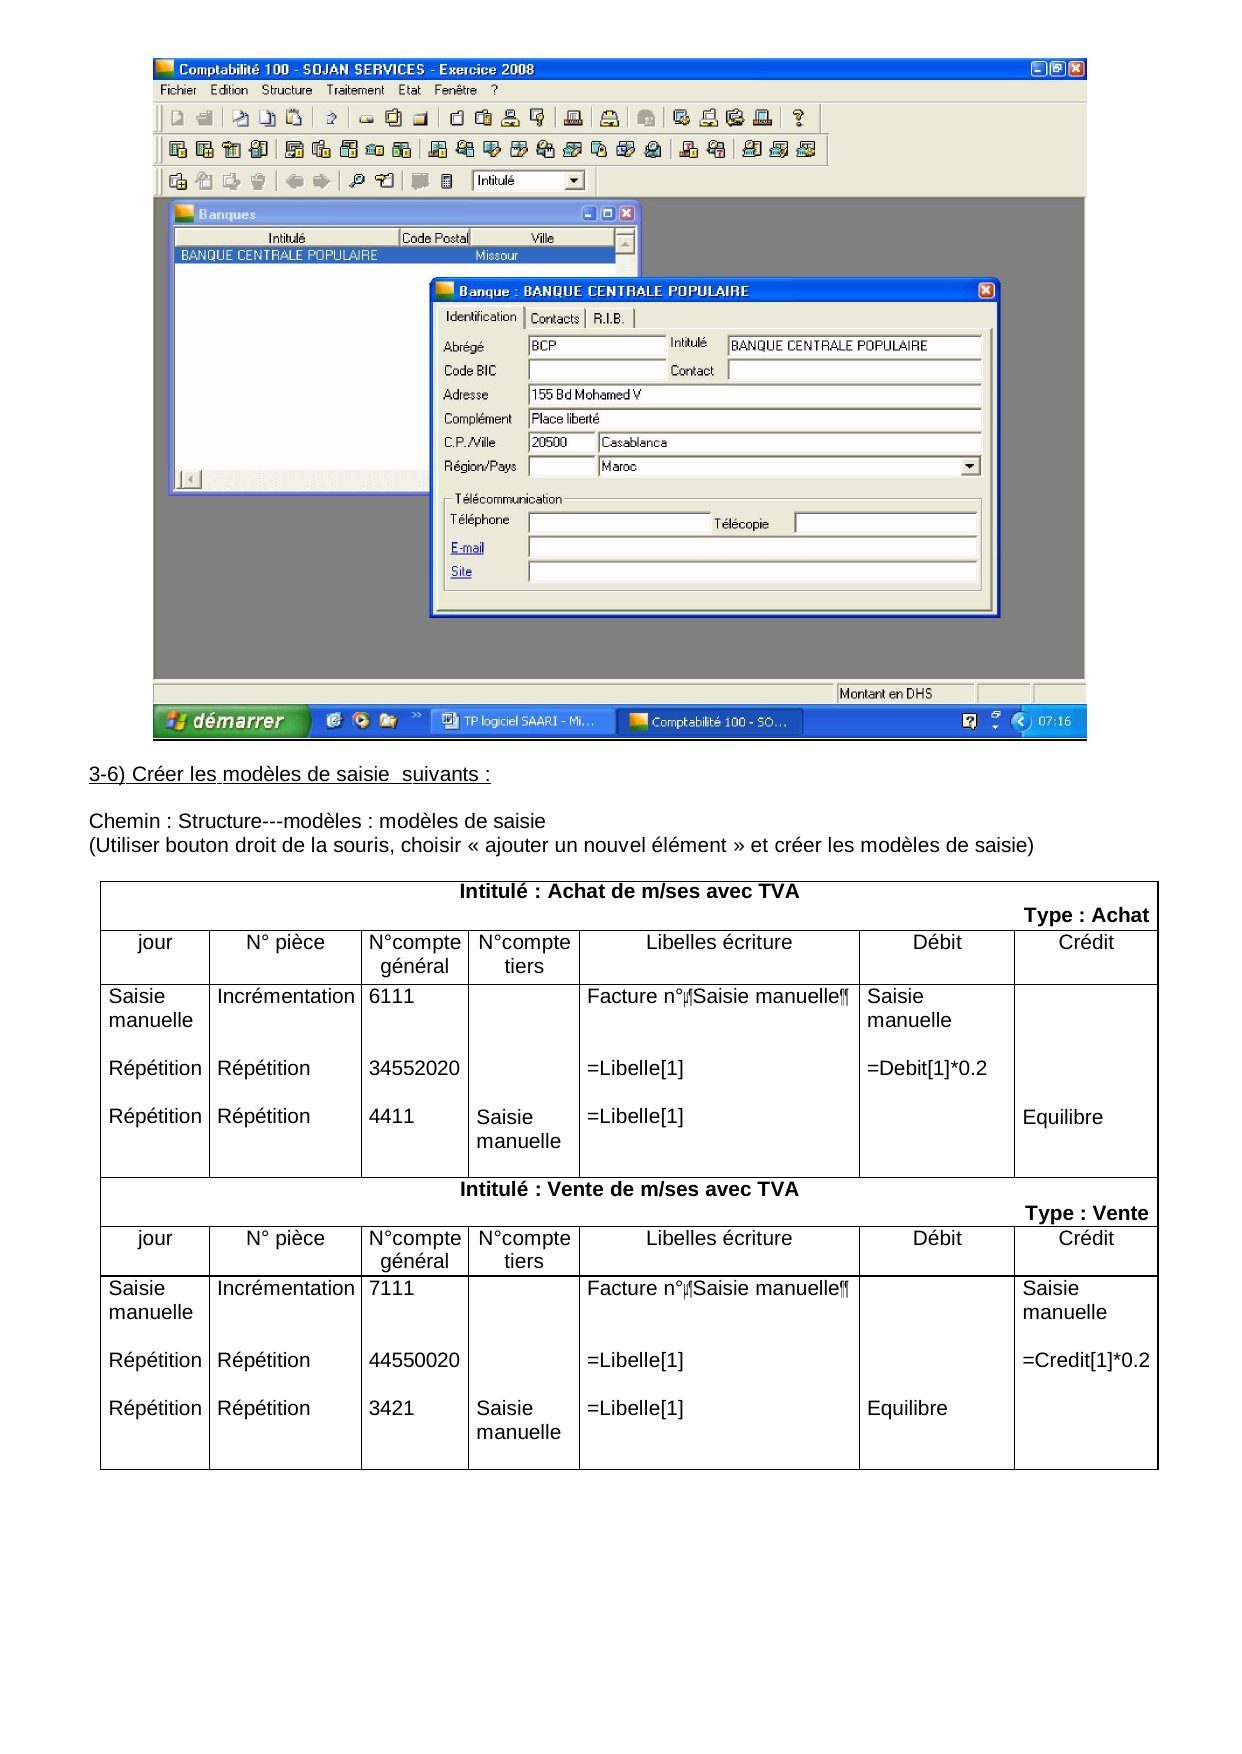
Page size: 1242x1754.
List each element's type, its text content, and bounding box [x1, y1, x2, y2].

table_cell Facture n°µ¶Saisie manuelle¶¶ =Libelle[1] =Libelle[1] [580, 985, 859, 1177]
table_cell Crédit [1015, 931, 1157, 984]
table_cell Libelles écriture [580, 931, 859, 984]
table_cell Saisie manuelle [469, 985, 579, 1177]
table_cell 6111 34552020 4411 [362, 985, 468, 1177]
table_cell jour [101, 931, 209, 984]
table_cell Incrémentation Répétition Répétition [210, 985, 361, 1177]
table_header Intitulé : Achat de m/ses avec TVA Type : Achat [101, 882, 1157, 929]
table_cell Saisie manuelle Répétition Répétition [101, 985, 209, 1177]
table_cell N°compte tiers [469, 931, 579, 984]
table_cell Débit [860, 1227, 1014, 1275]
text 3-6) Créer les modèles de saisie suivants : [88, 762, 1173, 785]
table_cell Saisie manuelle [469, 1277, 579, 1468]
table_cell Crédit [1015, 1227, 1157, 1275]
text (Utiliser bouton droit de la souris, choisir « ajouter un nouvel élément » et créer les modèles de saisie) [88, 833, 1173, 857]
text Chemin : Structure---modèles : modèles de saisie [88, 809, 1173, 833]
table_cell N°compte général [362, 1227, 468, 1275]
table_cell Saisie manuelle Répétition Répétition [101, 1277, 209, 1468]
table_cell Equilibre [1015, 985, 1157, 1177]
table_cell 7111 44550020 3421 [362, 1277, 468, 1468]
table_cell Equilibre [860, 1277, 1014, 1468]
table_cell Débit [860, 931, 1014, 984]
table_cell Saisie manuelle =Debit[1]*0.2 [860, 985, 1014, 1177]
table_cell Libelles écriture [580, 1227, 859, 1275]
table_cell Facture n°µ¶Saisie manuelle¶¶ =Libelle[1] =Libelle[1] [580, 1277, 859, 1468]
table_cell N°compte général [362, 931, 468, 984]
table_cell N° pièce [210, 1227, 361, 1275]
table_cell Incrémentation Répétition Répétition [210, 1277, 361, 1468]
table_cell N° pièce [210, 931, 361, 984]
table_cell N°compte tiers [469, 1227, 579, 1275]
table_cell jour [101, 1227, 209, 1275]
picture [153, 58, 1087, 738]
table_cell Intitulé : Vente de m/ses avec TVA Type : Vente [101, 1178, 1157, 1226]
table_cell Saisie manuelle =Credit[1]*0.2 [1015, 1277, 1157, 1468]
